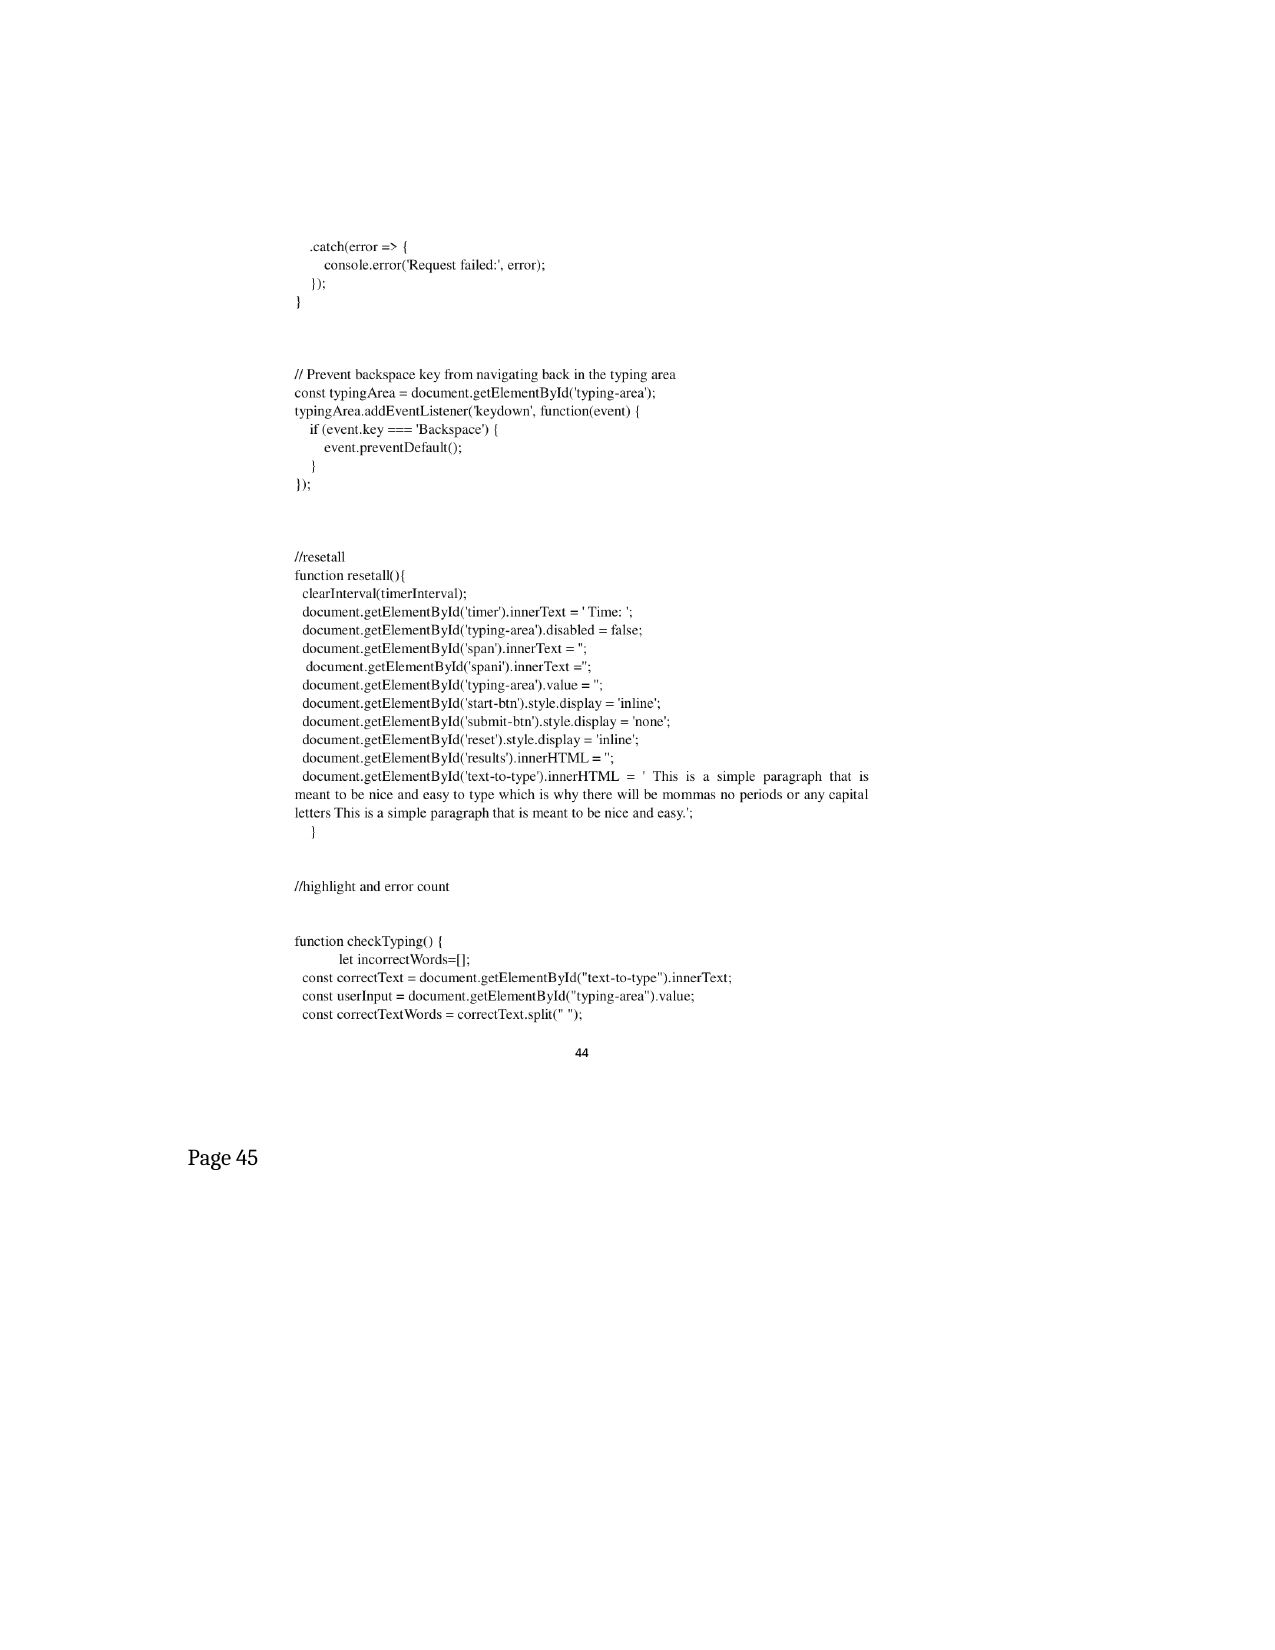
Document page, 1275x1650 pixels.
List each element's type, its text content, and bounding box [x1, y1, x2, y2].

picture [206, 150, 957, 1121]
text Page 45 [187, 1145, 1087, 1172]
